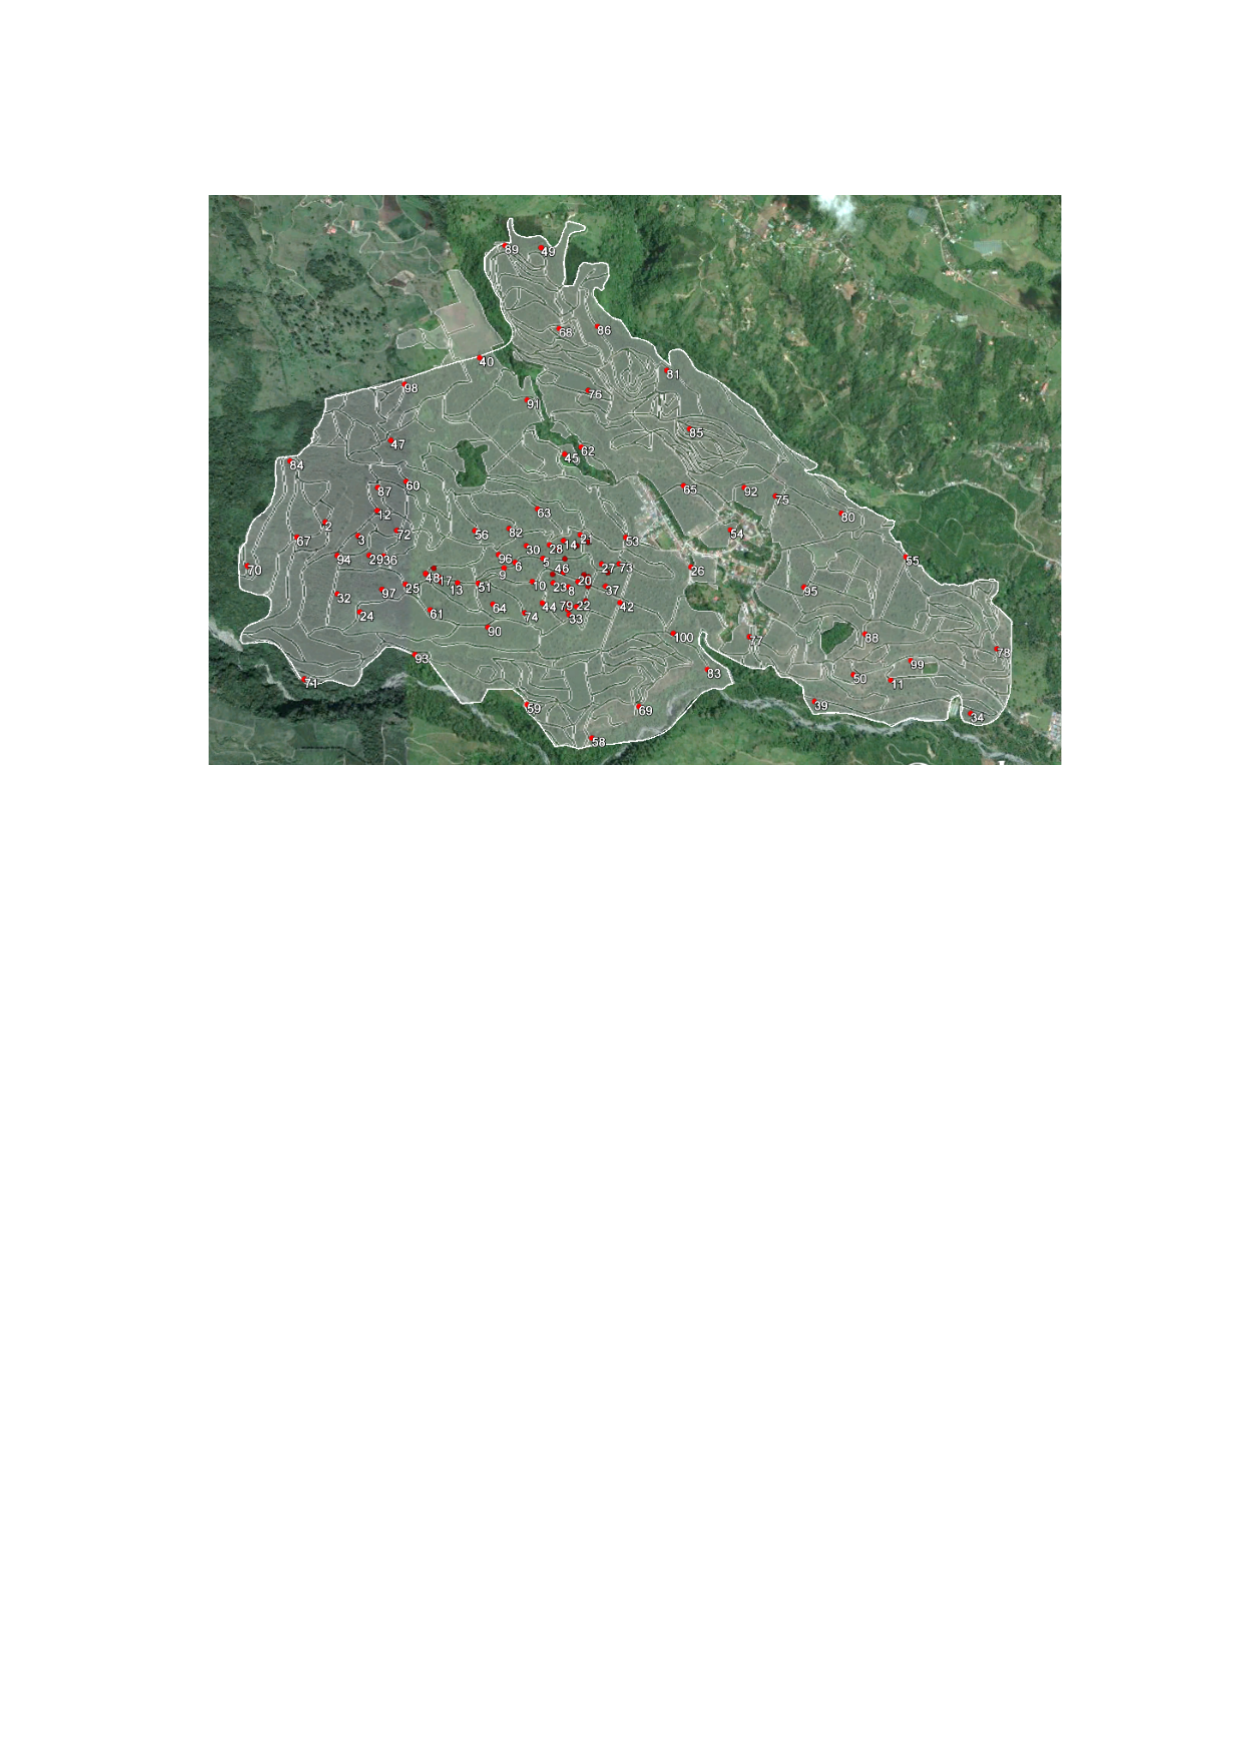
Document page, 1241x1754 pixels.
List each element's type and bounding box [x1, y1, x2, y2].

picture [208, 195, 1062, 765]
